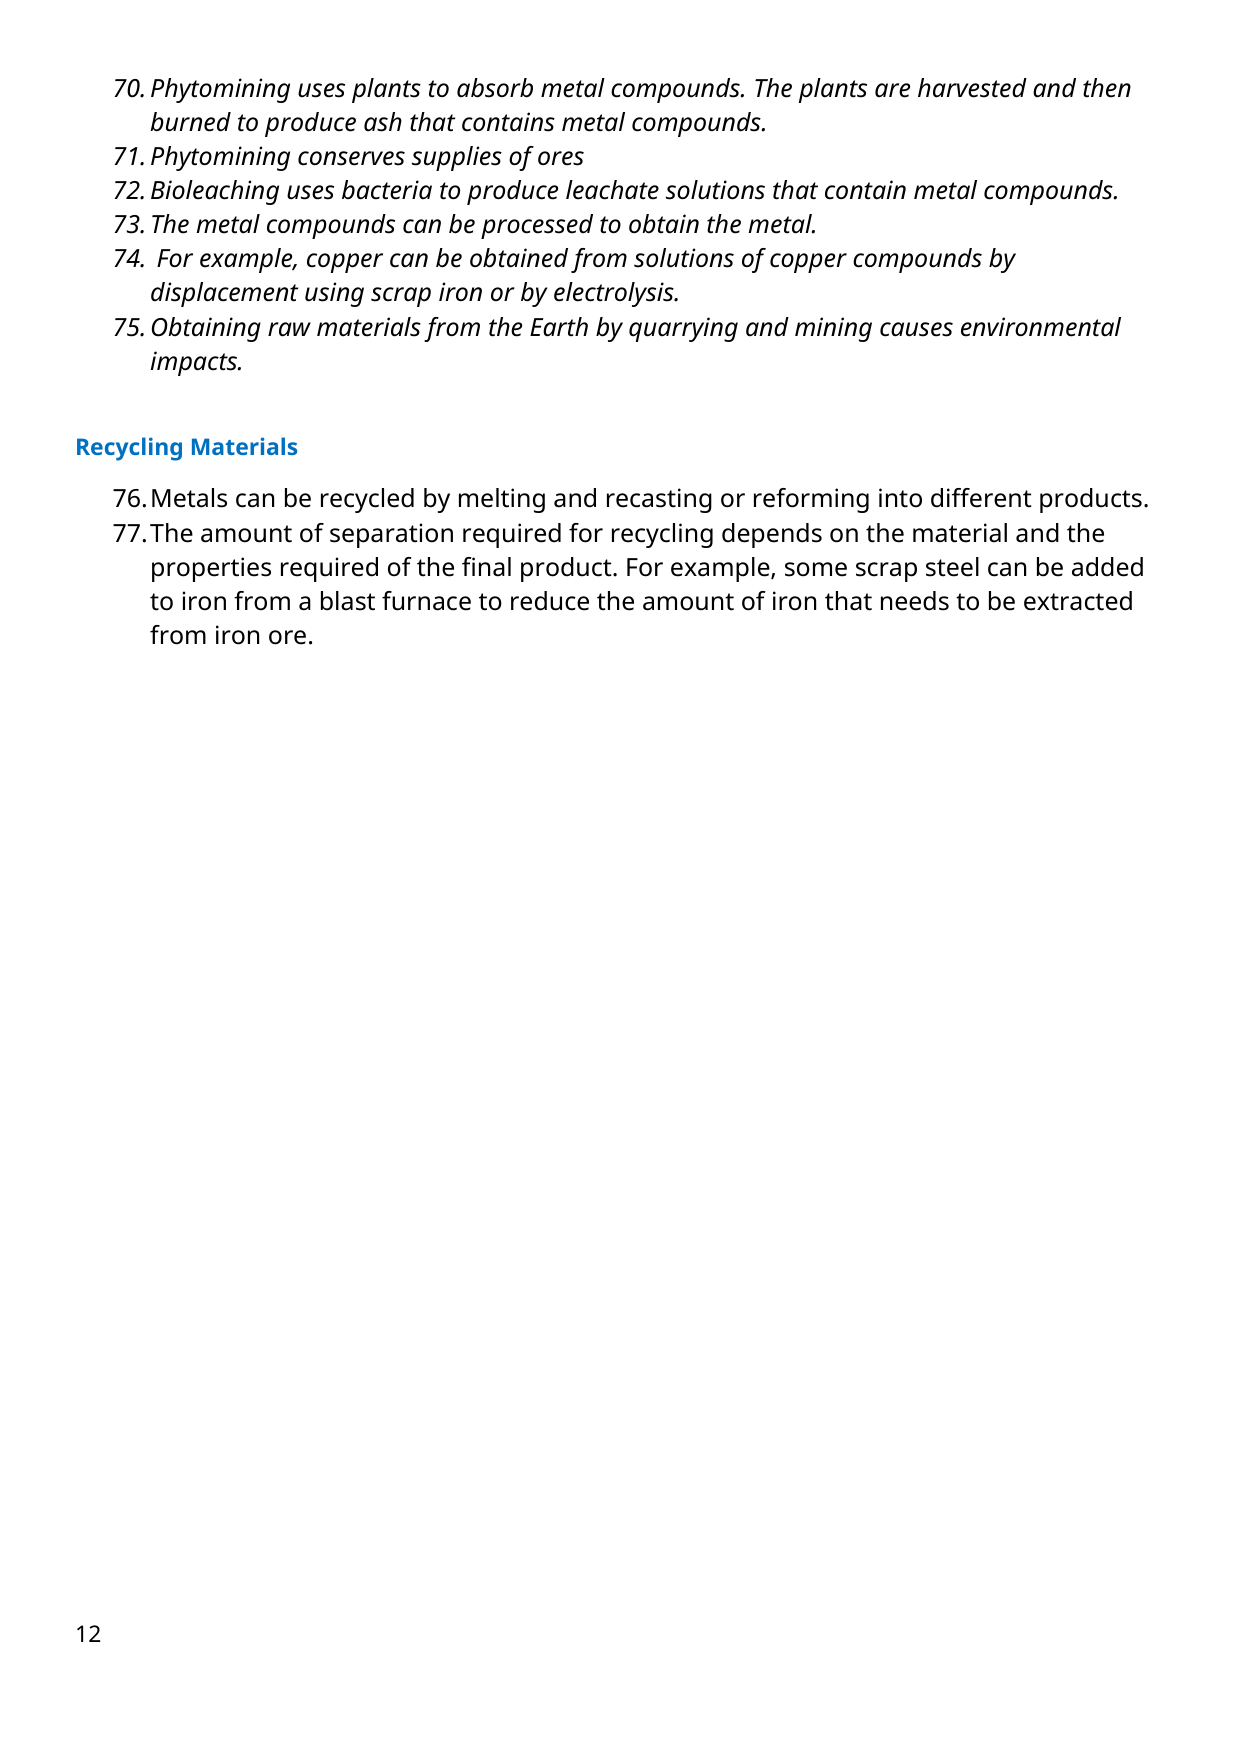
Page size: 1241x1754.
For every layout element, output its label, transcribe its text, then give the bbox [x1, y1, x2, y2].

list The metal compounds can be processed to obtain the metal. [112, 207, 1165, 241]
list The amount of separation required for recycling depends on the material and the properties required of the final product. For example, some scrap steel can be added to iron from a blast furnace to reduce the amount of iron that needs to be extracted from iron ore. [112, 515, 1165, 651]
text Recycling Materials [75, 431, 1165, 462]
list Bioleaching uses bacteria to produce leachate solutions that contain metal compounds. [112, 173, 1165, 207]
list Obtaining raw materials from the Earth by quarrying and mining causes environmental impacts. [112, 309, 1165, 377]
list Phytomining uses plants to absorb metal compounds. The plants are harvested and then burned to produce ash that contains metal compounds. [112, 71, 1165, 139]
list Metals can be recycled by melting and recasting or reforming into different products. [112, 481, 1165, 515]
list Phytomining conserves supplies of ores [112, 139, 1165, 173]
list For example, copper can be obtained from solutions of copper compounds by displacement using scrap iron or by electrolysis. [112, 241, 1165, 309]
